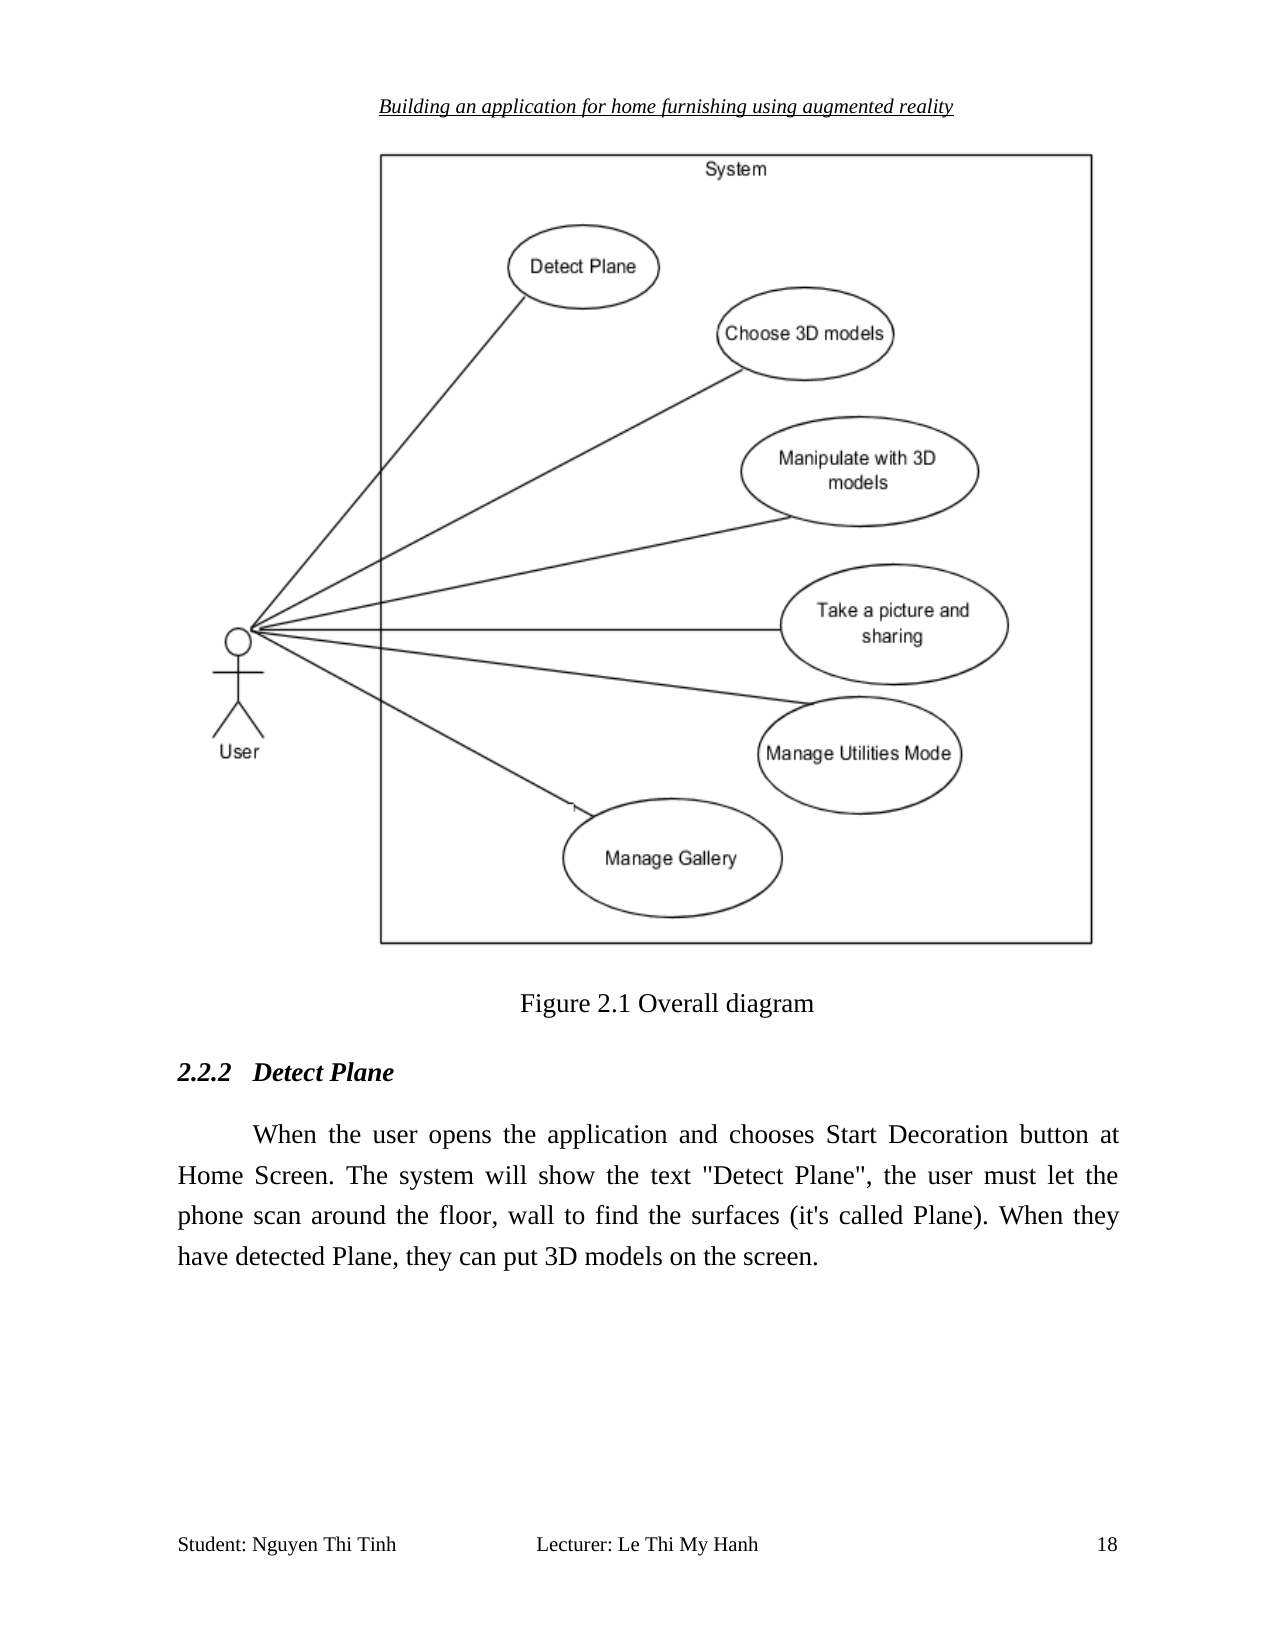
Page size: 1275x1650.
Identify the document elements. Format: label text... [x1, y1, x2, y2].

text Figure 2.1 Overall diagram [177, 988, 1157, 1019]
list Detect Plane [177, 1056, 1120, 1087]
picture [177, 147, 1108, 961]
text When the user opens the application and chooses Start Decoration button at Home Screen. The system will show the text "Detect Plane", the user must let the phone scan around the floor, wall to find the surfaces (it's called Plane). When they have detected Plane, they can put 3D models on the screen. [177, 1118, 1120, 1271]
